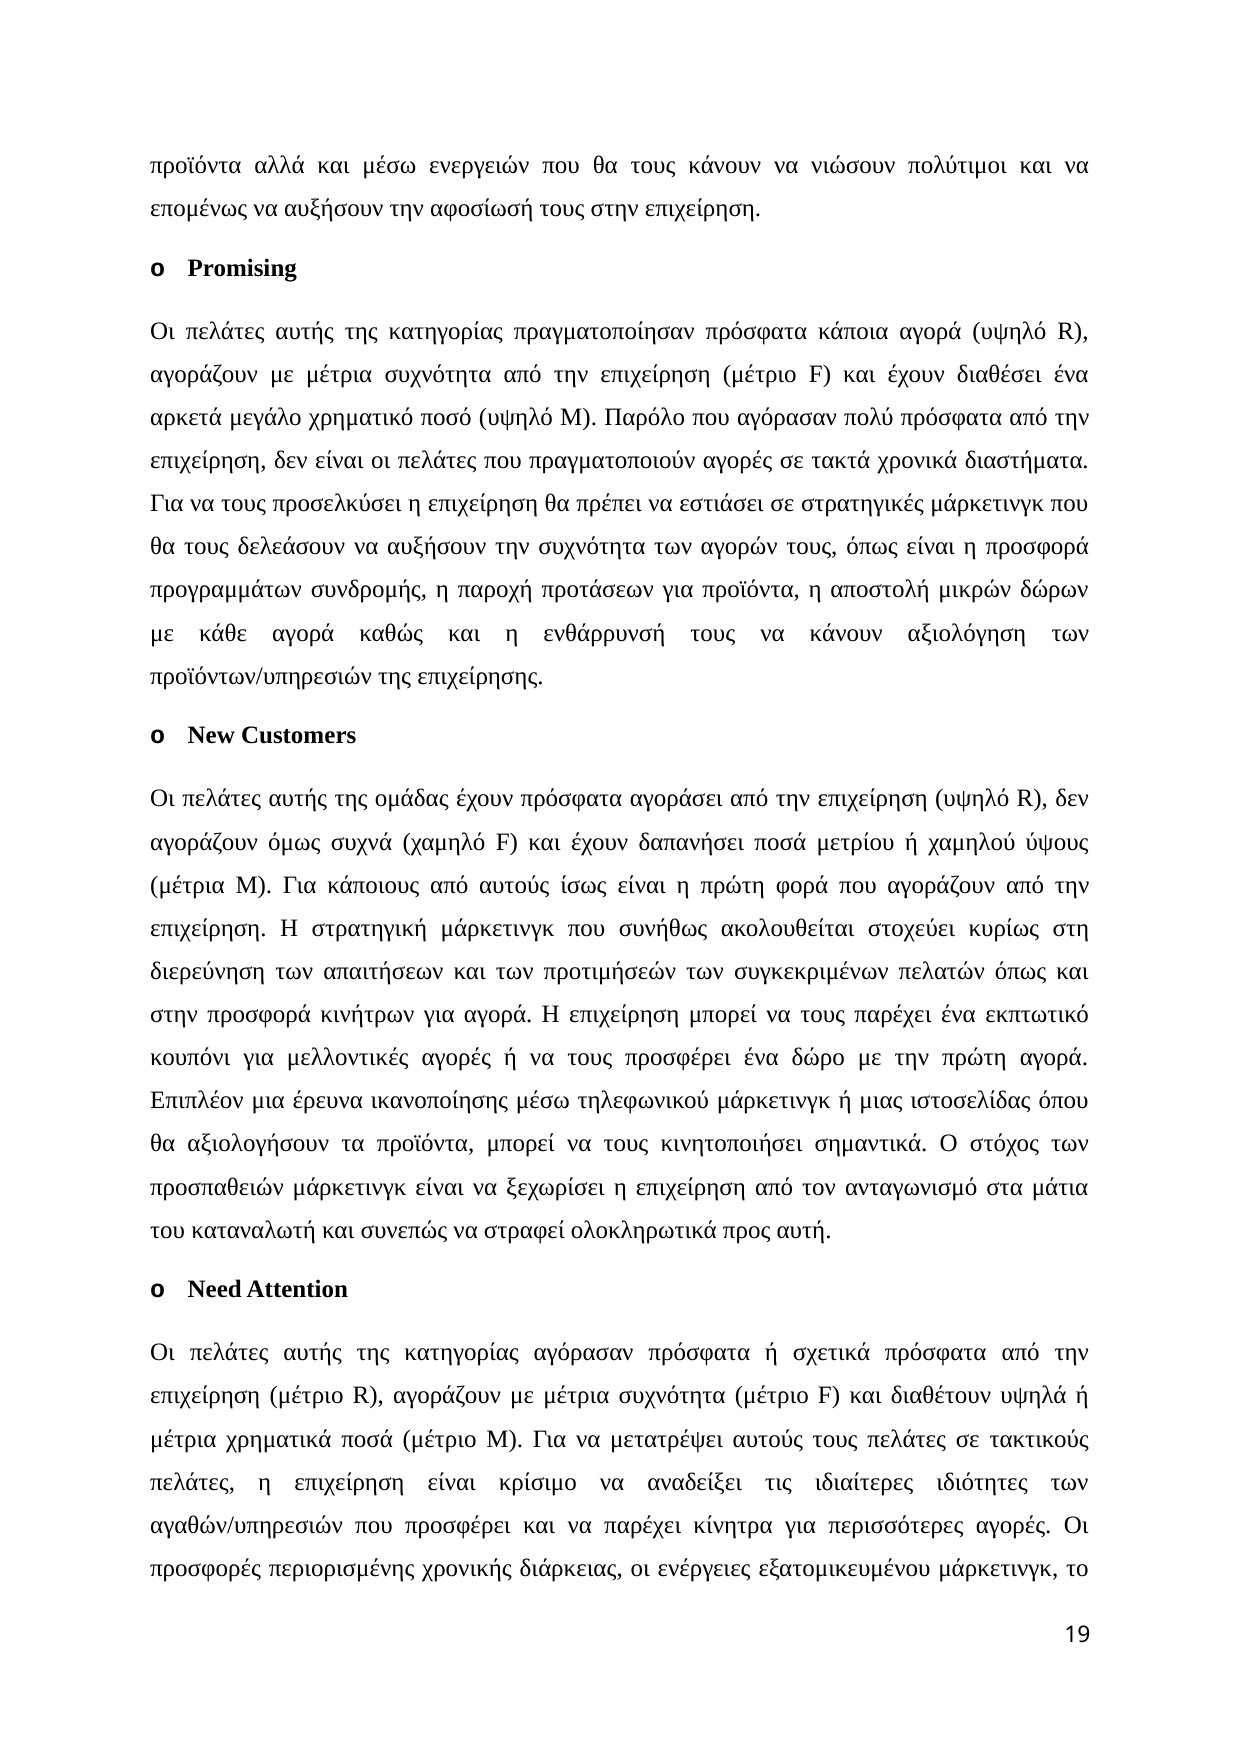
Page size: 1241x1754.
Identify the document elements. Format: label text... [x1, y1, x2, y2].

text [150, 150, 1090, 222]
text Οι πελάτες αυτής της ομάδας έχουν πρόσφατα αγοράσει από την επιχείρηση (υψηλό R), δεν αγοράζουν όμως συχνά (χαμηλό F) και έχουν δαπανήσει ποσά μετρίου ή χαμηλού ύψους (μέτρια M). Για κάποιους από αυτούς ίσως είναι η πρώτη φορά που αγοράζουν από την επιχείρηση. Η στρατηγική μάρκετινγκ που συνήθως ακολουθείται στοχεύει κυρίως στη διερεύνηση των απαιτήσεων και των προτιμήσεών των συγκεκριμένων πελατών όπως και στην προσφορά κινήτρων για αγορά. Η επιχείρηση μπορεί να τους παρέχει ένα εκπτωτικό κουπόνι για μελλοντικές αγορές ή να τους προσφέρει ένα δώρο με την πρώτη αγορά. Επιπλέον μια έρευνα ικανοποίησης μέσω τηλεφωνικού μάρκετινγκ ή μιας ιστοσελίδας όπου θα αξιολογήσουν τα προϊόντα, μπορεί να τους κινητοποιήσει σημαντικά. Ο στόχος των προσπαθειών μάρκετινγκ είναι να ξεχωρίσει η επιχείρηση από τον ανταγωνισμό στα μάτια του καταναλωτή και συνεπώς να στραφεί ολοκληρωτικά προς αυτή. [150, 783, 1090, 1243]
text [150, 1337, 1090, 1582]
list New Customers [150, 721, 1090, 751]
text Οι πελάτες αυτής της κατηγορίας πραγματοποίησαν πρόσφατα κάποια αγορά (υψηλό R), αγοράζουν με μέτρια συχνότητα από την επιχείρηση (μέτριο F) και έχουν διαθέσει ένα αρκετά μεγάλο χρηματικό ποσό (υψηλό Μ). Παρόλο που αγόρασαν πολύ πρόσφατα από την επιχείρηση, δεν είναι οι πελάτες που πραγματοποιούν αγορές σε τακτά χρονικά διαστήματα. Για να τους προσελκύσει η επιχείρηση θα πρέπει να εστιάσει σε στρατηγικές μάρκετινγκ που θα τους δελεάσουν να αυξήσουν την συχνότητα των αγορών τους, όπως είναι η προσφορά προγραμμάτων συνδρομής, η παροχή προτάσεων για προϊόντα, η αποστολή μικρών δώρων με κάθε αγορά καθώς και η ενθάρρυνσή τους να κάνουν αξιολόγηση των προϊόντων/υπηρεσιών της επιχείρησης. [150, 316, 1090, 689]
list Need Attention [150, 1274, 1090, 1305]
list Promising [150, 253, 1090, 284]
